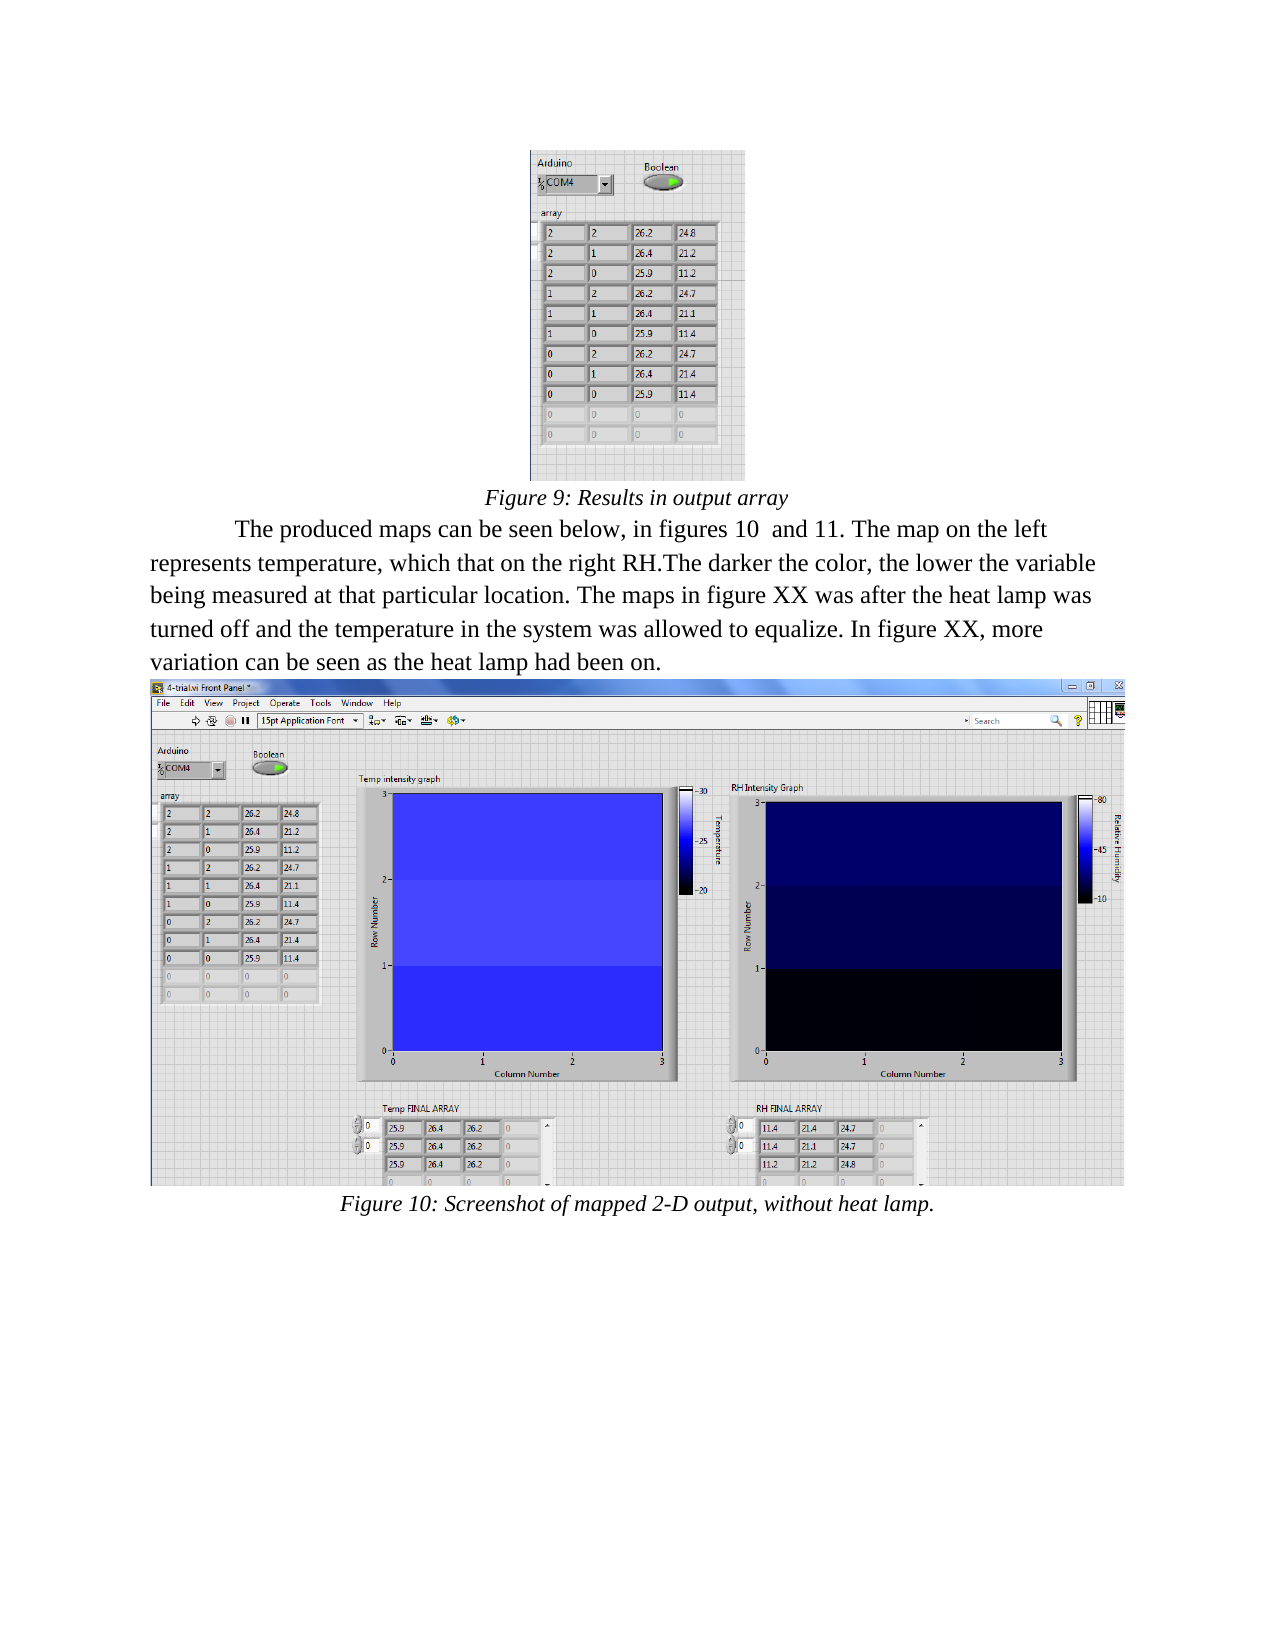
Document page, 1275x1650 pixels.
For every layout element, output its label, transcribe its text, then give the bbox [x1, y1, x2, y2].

text The produced maps can be seen below, in figures 10 and 11. The map on the left represents temperature, which that on the right RH.The darker the color, the lower the variable being measured at that particular location. The maps in figure XX was after the heat lamp was turned off and the temperature in the system was allowed to equalize. In figure XX, more variation can be seen as the heat lamp had been on. [150, 514, 1125, 675]
picture [150, 679, 1125, 1186]
text Figure 10: Screenshot of mapped 2-D output, without heat lamp. [150, 1190, 1125, 1216]
picture [530, 150, 746, 481]
text Figure 9: Results in output array [150, 484, 1125, 511]
